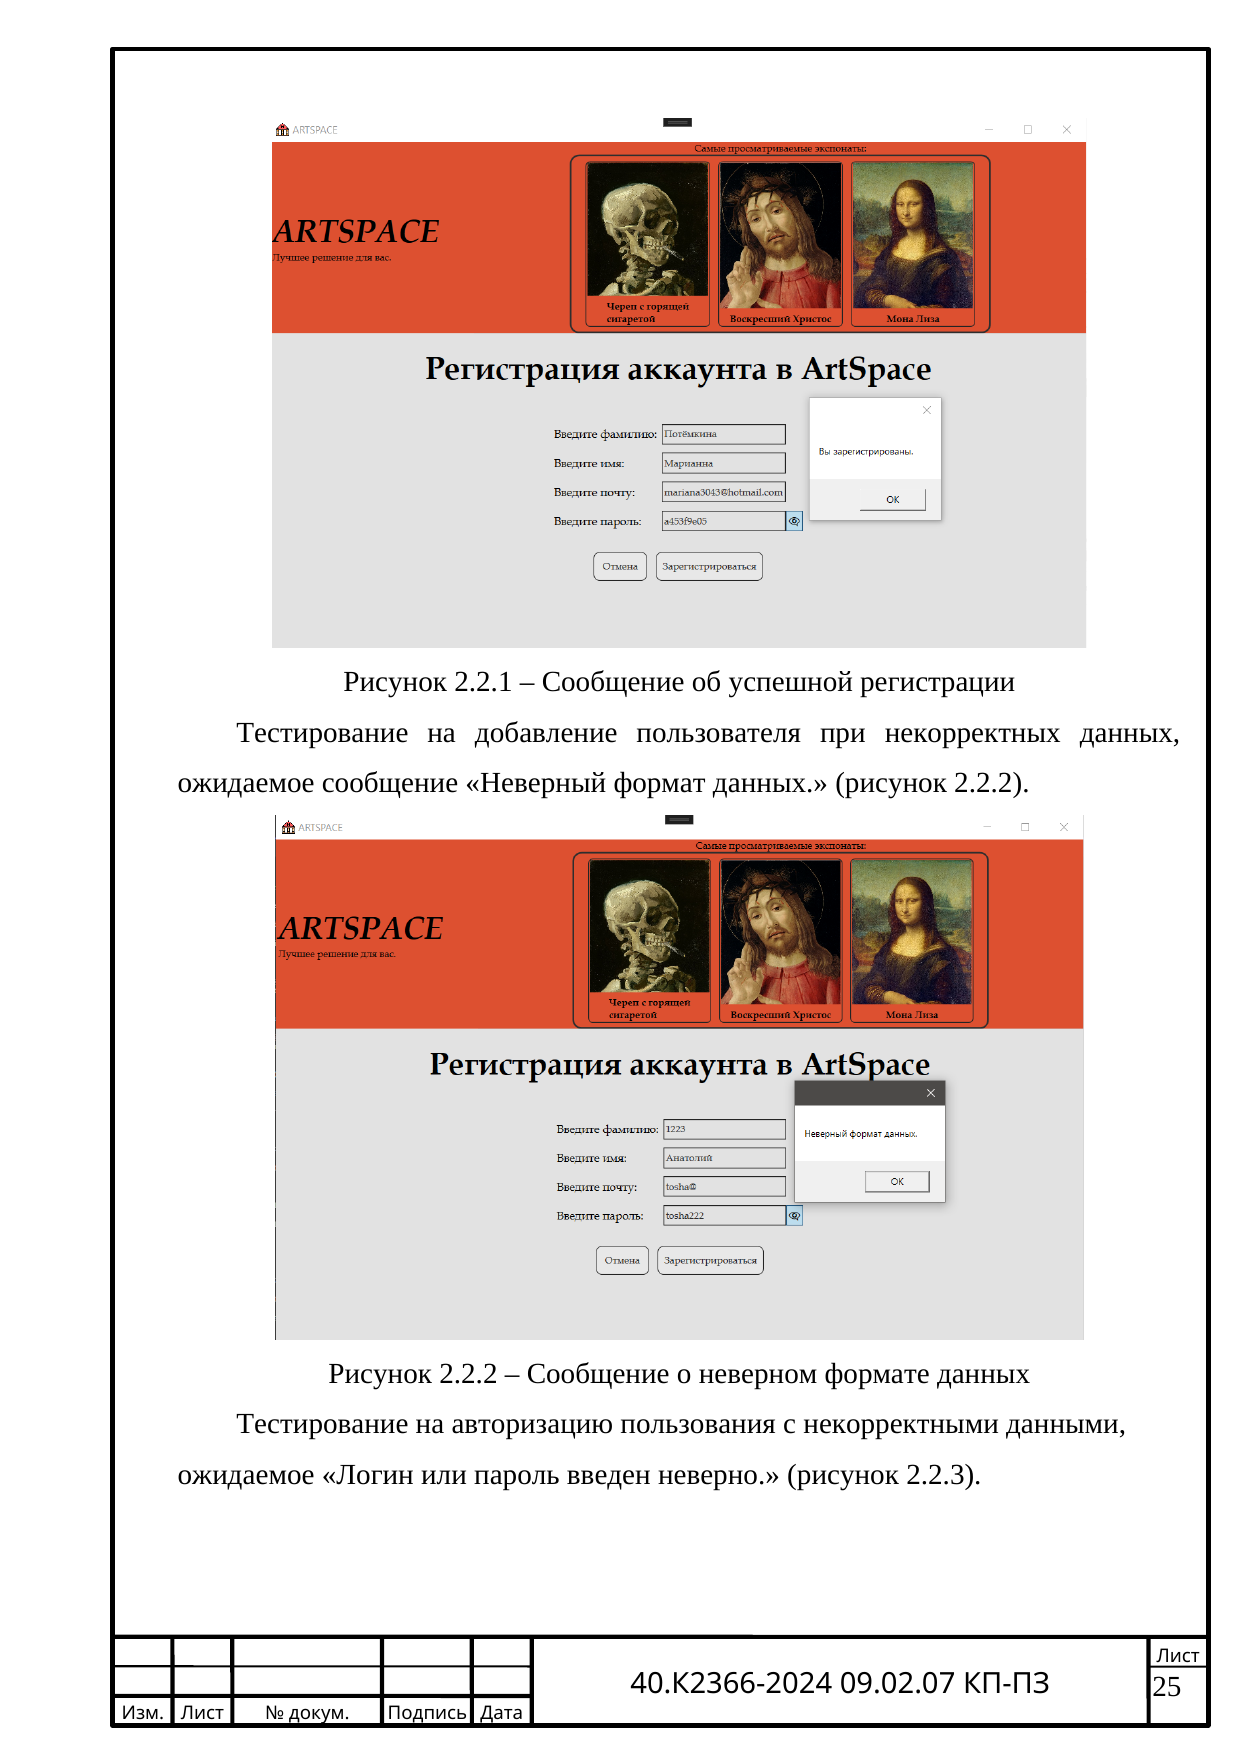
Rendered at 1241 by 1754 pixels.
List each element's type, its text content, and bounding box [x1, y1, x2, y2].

text Рисунок 2.2.2 – Сообщение о неверном формате данных [177, 1356, 1181, 1390]
picture [275, 815, 1084, 1340]
text Рисунок 2.2.1 – Сообщение об успешной регистрации [177, 664, 1181, 698]
text Тестирование на авторизацию пользования с некорректными данными, ожидаемое «Логин или пароль введен неверно.» (рисунок 2.2.3). [177, 1406, 1181, 1490]
picture [272, 118, 1087, 648]
text Тестирование на добавление пользователя при некорректных данных, ожидаемое сообщение «Неверный формат данных.» (рисунок 2.2.2). [177, 715, 1181, 799]
